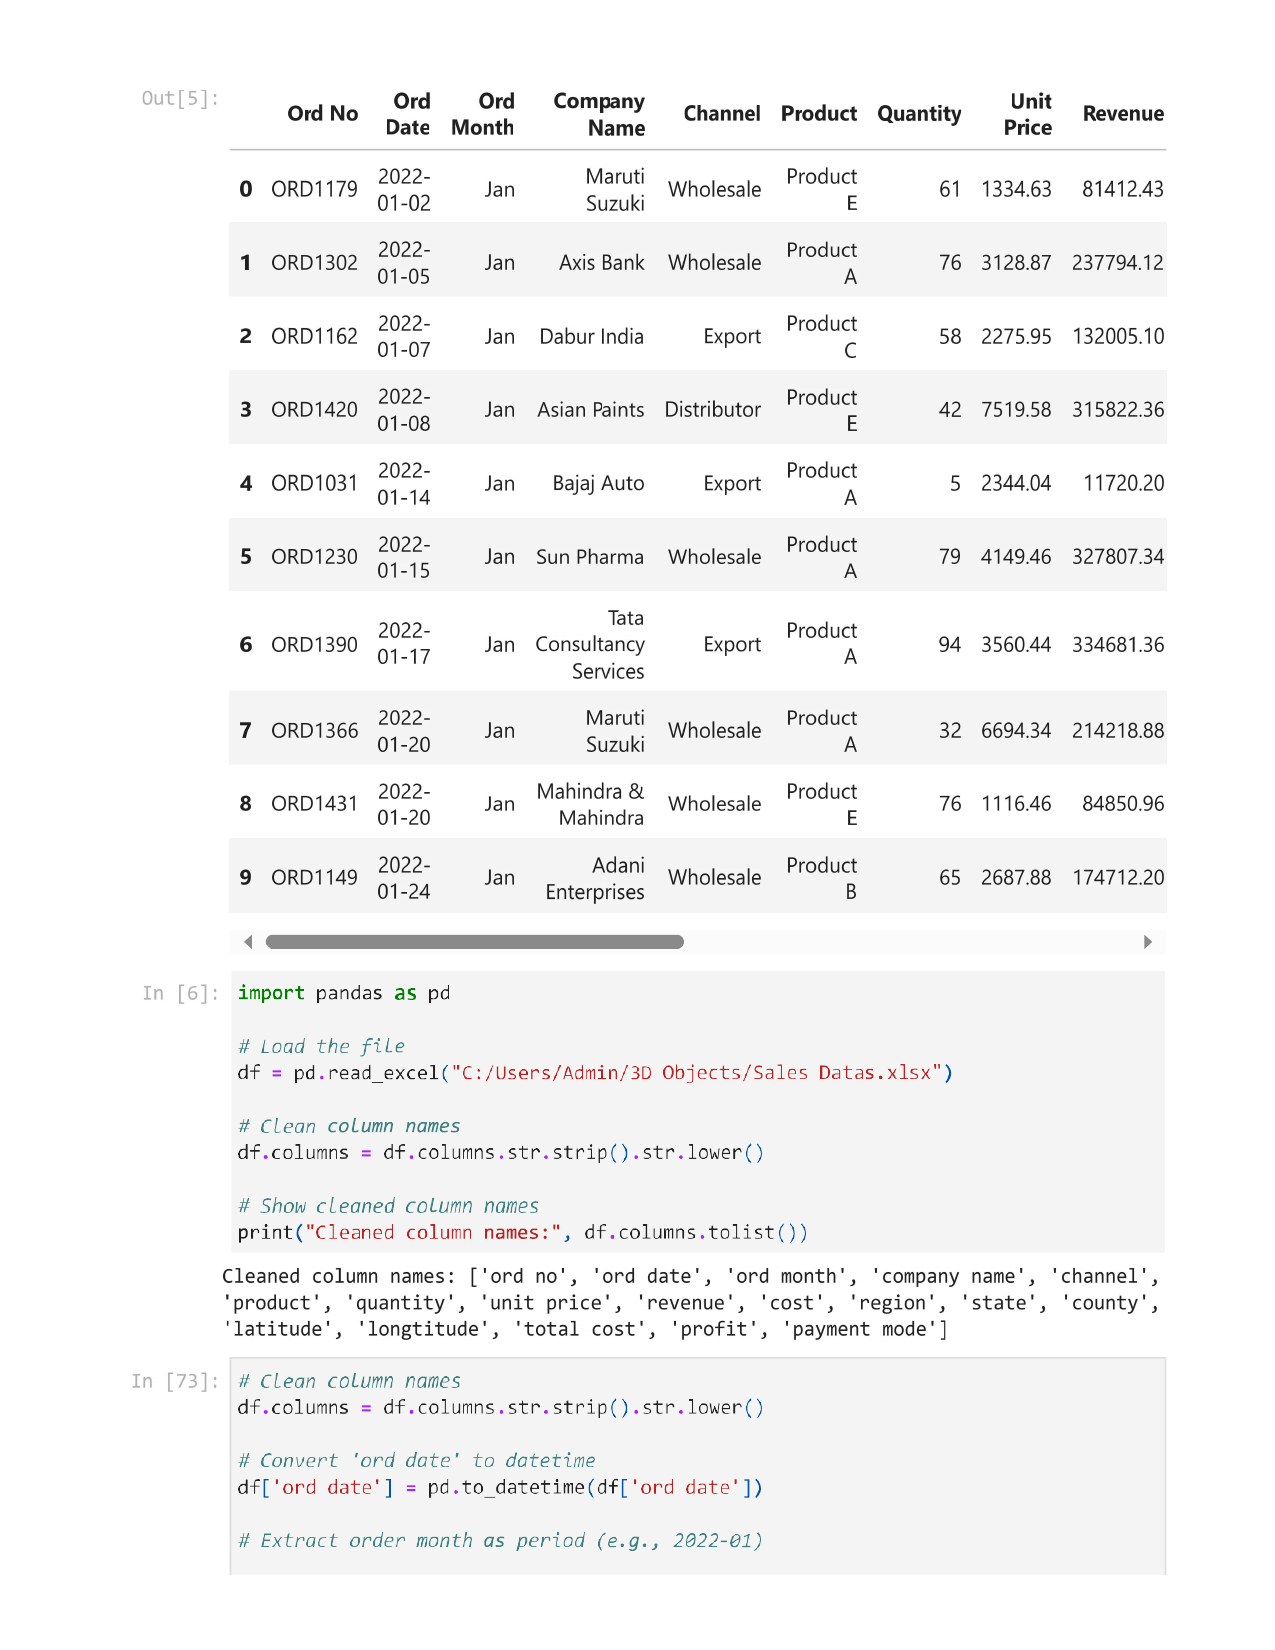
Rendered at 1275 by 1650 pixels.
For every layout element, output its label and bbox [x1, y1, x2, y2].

picture [782, 104, 857, 121]
picture [261, 1533, 338, 1547]
picture [317, 1197, 395, 1213]
picture [238, 1039, 250, 1053]
picture [229, 151, 1167, 913]
picture [473, 1453, 494, 1467]
picture [887, 1064, 908, 1079]
picture [361, 1452, 395, 1467]
picture [226, 1320, 946, 1340]
picture [238, 1374, 250, 1387]
picture [395, 988, 416, 1000]
picture [328, 1376, 349, 1388]
picture [384, 1398, 762, 1418]
picture [429, 1478, 618, 1498]
picture [429, 985, 449, 1003]
picture [238, 1198, 250, 1212]
picture [673, 1533, 718, 1547]
picture [288, 104, 358, 121]
picture [394, 92, 430, 109]
picture [350, 1532, 405, 1547]
picture [272, 1399, 337, 1414]
picture [641, 1479, 673, 1494]
picture [439, 1201, 472, 1213]
picture [416, 1532, 472, 1547]
picture [405, 1376, 460, 1388]
picture [283, 1479, 315, 1494]
picture [316, 1224, 360, 1239]
picture [251, 1224, 292, 1239]
picture [226, 1294, 1157, 1314]
picture [406, 1201, 427, 1213]
picture [663, 1064, 807, 1083]
picture [238, 1064, 260, 1079]
picture [238, 1479, 260, 1494]
picture [384, 1143, 762, 1163]
picture [328, 1479, 371, 1494]
picture [554, 92, 645, 113]
picture [684, 105, 760, 121]
picture [1005, 118, 1052, 135]
picture [261, 1118, 315, 1133]
picture [317, 985, 371, 1003]
picture [272, 1144, 337, 1159]
picture [142, 90, 217, 109]
picture [238, 1399, 260, 1414]
picture [387, 119, 430, 135]
picture [362, 1224, 393, 1239]
picture [239, 984, 304, 1003]
picture [223, 1267, 1157, 1287]
picture [1084, 105, 1164, 121]
picture [910, 1064, 940, 1079]
picture [238, 1533, 250, 1547]
picture [506, 1452, 595, 1467]
picture [589, 119, 645, 136]
picture [516, 1532, 585, 1551]
picture [452, 118, 513, 135]
picture [132, 1372, 217, 1392]
picture [261, 1453, 338, 1467]
picture [261, 1038, 651, 1083]
picture [238, 1144, 260, 1159]
picture [479, 92, 514, 109]
picture [820, 1065, 863, 1079]
picture [686, 1479, 729, 1494]
picture [406, 1452, 450, 1467]
picture [407, 1224, 471, 1239]
picture [1012, 92, 1052, 109]
picture [484, 1201, 538, 1213]
picture [238, 1119, 250, 1132]
picture [878, 105, 962, 126]
picture [730, 1532, 761, 1551]
picture [143, 984, 217, 1004]
picture [260, 1197, 306, 1213]
picture [598, 1532, 617, 1551]
picture [261, 1373, 315, 1388]
picture [585, 1223, 806, 1243]
picture [361, 1376, 393, 1388]
picture [238, 1453, 250, 1467]
